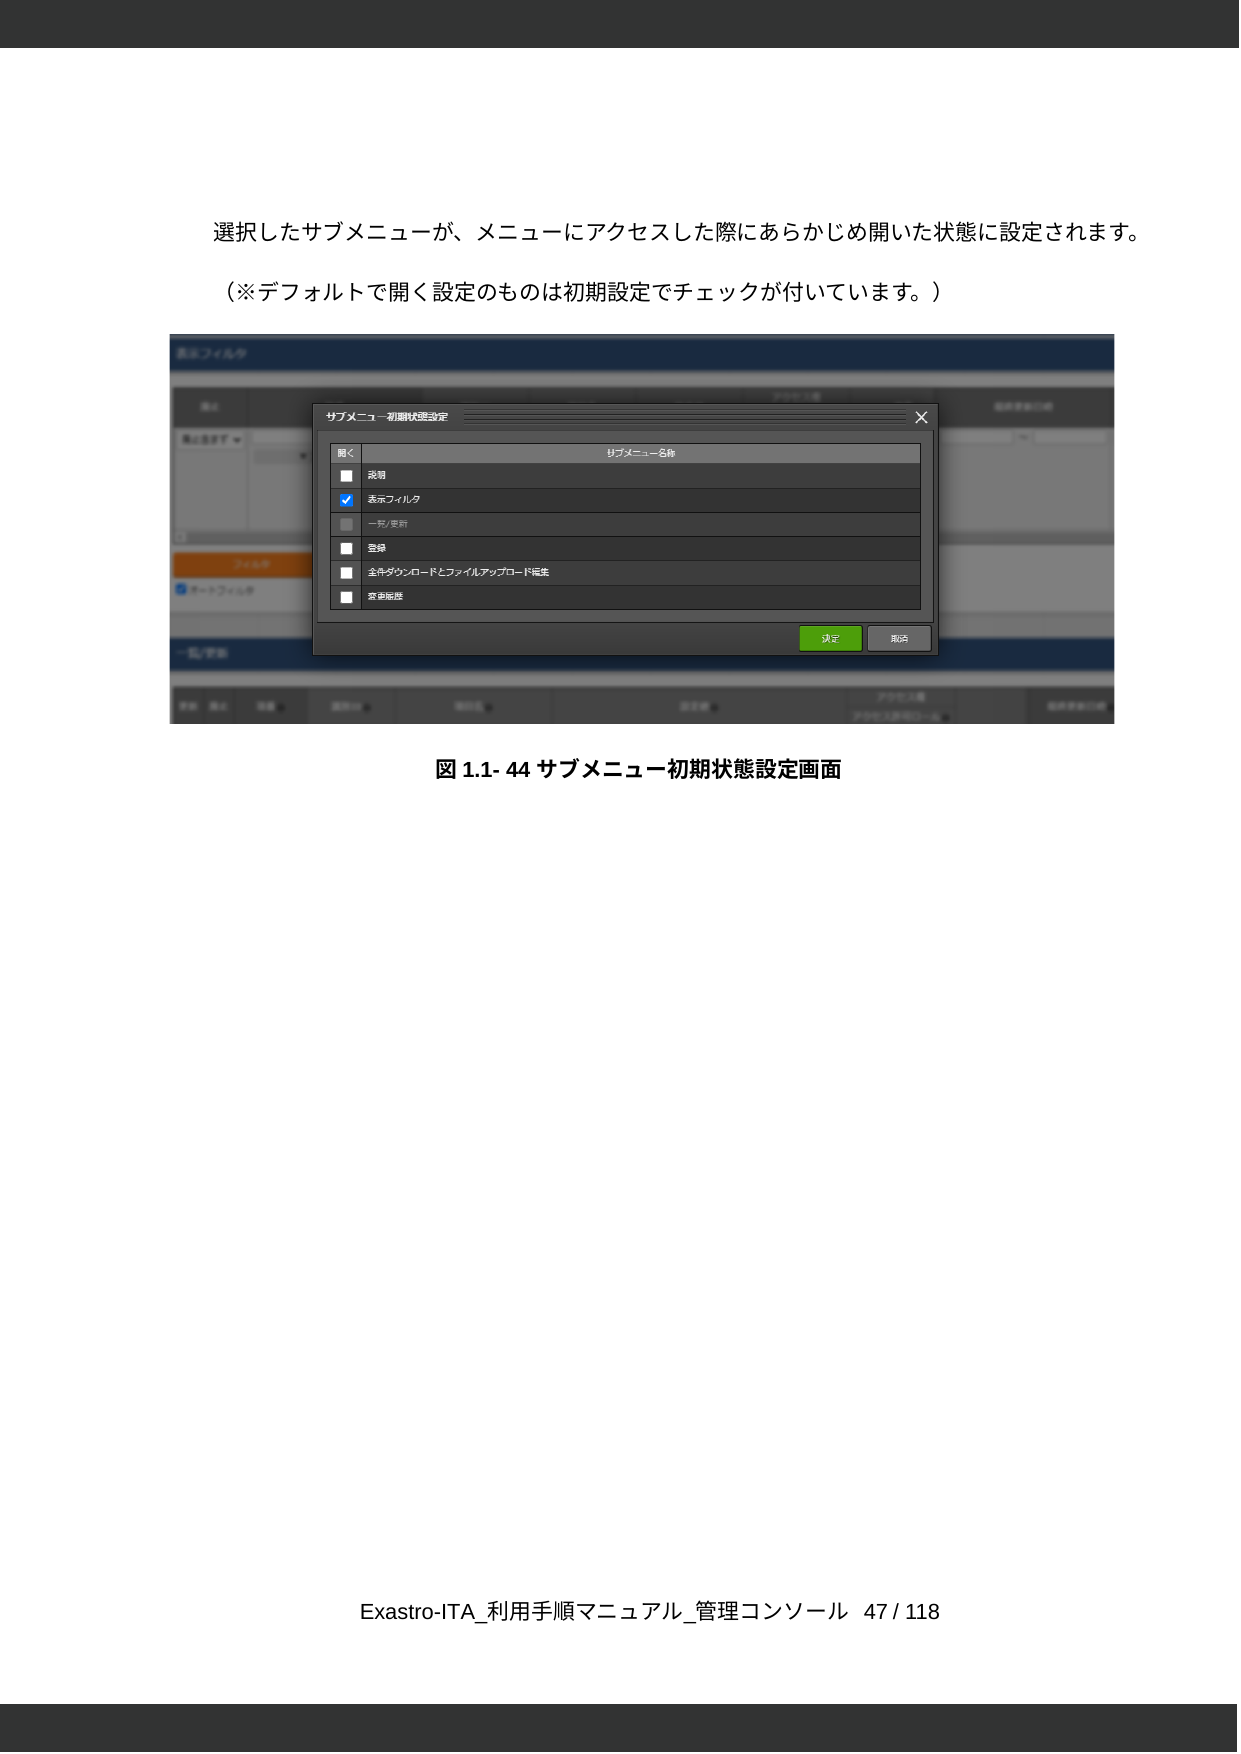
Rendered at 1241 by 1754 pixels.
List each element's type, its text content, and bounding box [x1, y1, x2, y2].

picture [0, 0, 1239, 48]
picture [0, 1704, 1237, 1752]
picture [169, 334, 1115, 724]
text 選択したサブメニューが、メニューにアクセスした際にあらかじめ開いた状態に設定されます。 [148, 201, 1152, 261]
text （※デフォルトで開く設定のものは初期設定でチェックが付いています。） [148, 261, 1152, 321]
text 図 1.1- 44 サブメニュー初期状態設定画面 [148, 738, 1130, 797]
